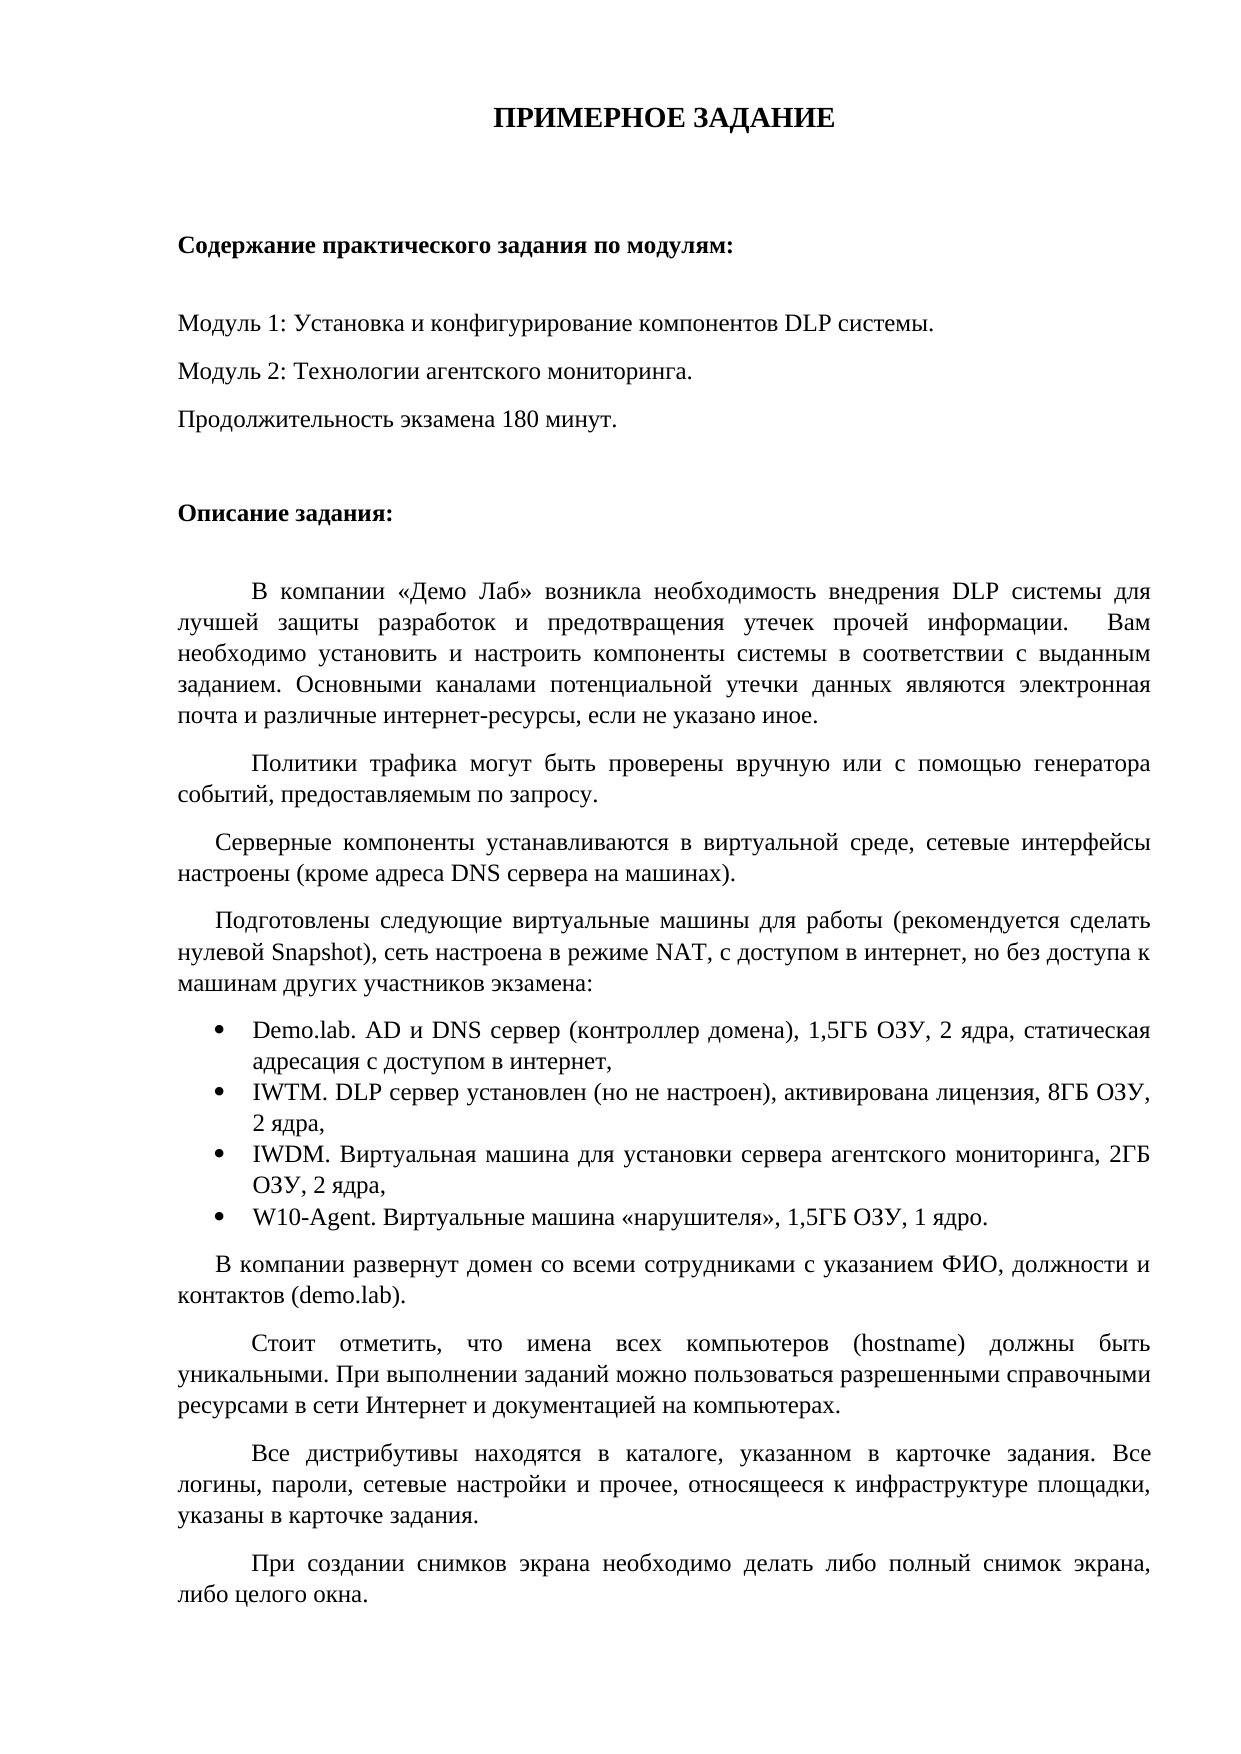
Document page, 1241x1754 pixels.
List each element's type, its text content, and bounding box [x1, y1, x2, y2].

text Стоит отметить, что имена всех компьютеров (hostname) должны быть уникальными. При выполнении заданий можно пользоваться разрешенными справочными ресурсами в сети Интернет и документацией на компьютерах. [177, 1328, 1152, 1419]
list W10-Agent. Виртуальные машина «нарушителя», 1,5ГБ ОЗУ, 1 ядро. [215, 1202, 1152, 1230]
subtitle Содержание практического задания по модулям: [177, 230, 1152, 259]
text Политики трафика могут быть проверены вручную или с помощью генератора событий, предоставляемым по запросу. [177, 748, 1152, 808]
list IWTM. DLP сервер установлен (но не настроен), активирована лицензия, 8ГБ ОЗУ, 2 ядра, [215, 1077, 1152, 1137]
text Продолжительность экзамена 180 минут. [177, 404, 1152, 432]
text Модуль 1: Установка и конфигурирование компонентов DLP системы. [177, 308, 1152, 337]
list Demo.lab. AD и DNS сервер (контроллер домена), 1,5ГБ ОЗУ, 2 ядра, статическая адресация с доступом в интернет, [215, 1015, 1152, 1075]
text Все дистрибутивы находятся в каталоге, указанном в карточке задания. Все логины, пароли, сетевые настройки и прочее, относящееся к инфраструктуре площадки, указаны в карточке задания. [177, 1438, 1152, 1529]
text Подготовлены следующие виртуальные машины для работы (рекомендуется сделать нулевой Snapshot), сеть настроена в режиме NAT, с доступом в интернет, но без доступа к машинам других участников экзамена: [177, 906, 1152, 996]
text Модуль 2: Технологии агентского мониторинга. [177, 356, 1152, 385]
text Серверные компоненты устанавливаются в виртуальной среде, сетевые интерфейсы настроены (кроме адреса DNS сервера на машинах). [177, 827, 1152, 887]
subtitle ПРИМЕРНОЕ ЗАДАНИЕ [177, 100, 1152, 134]
list IWDM. Виртуальная машина для установки сервера агентского мониторинга, 2ГБ ОЗУ, 2 ядра, [215, 1139, 1152, 1199]
text В компании развернут домен со всеми сотрудниками с указанием ФИО, должности и контактов (demo.lab). [177, 1249, 1152, 1309]
subtitle Описание задания: [177, 498, 1152, 527]
text При создании снимков экрана необходимо делать либо полный снимок экрана, либо целого окна. [177, 1548, 1152, 1607]
text В компании «Демо Лаб» возникла необходимость внедрения DLP системы для лучшей защиты разработок и предотвращения утечек прочей информации. Вам необходимо установить и настроить компоненты системы в соответствии с выданным заданием. Основными каналами потенциальной утечки данных являются электронная почта и различные интернет-ресурсы, если не указано иное. [177, 576, 1152, 729]
